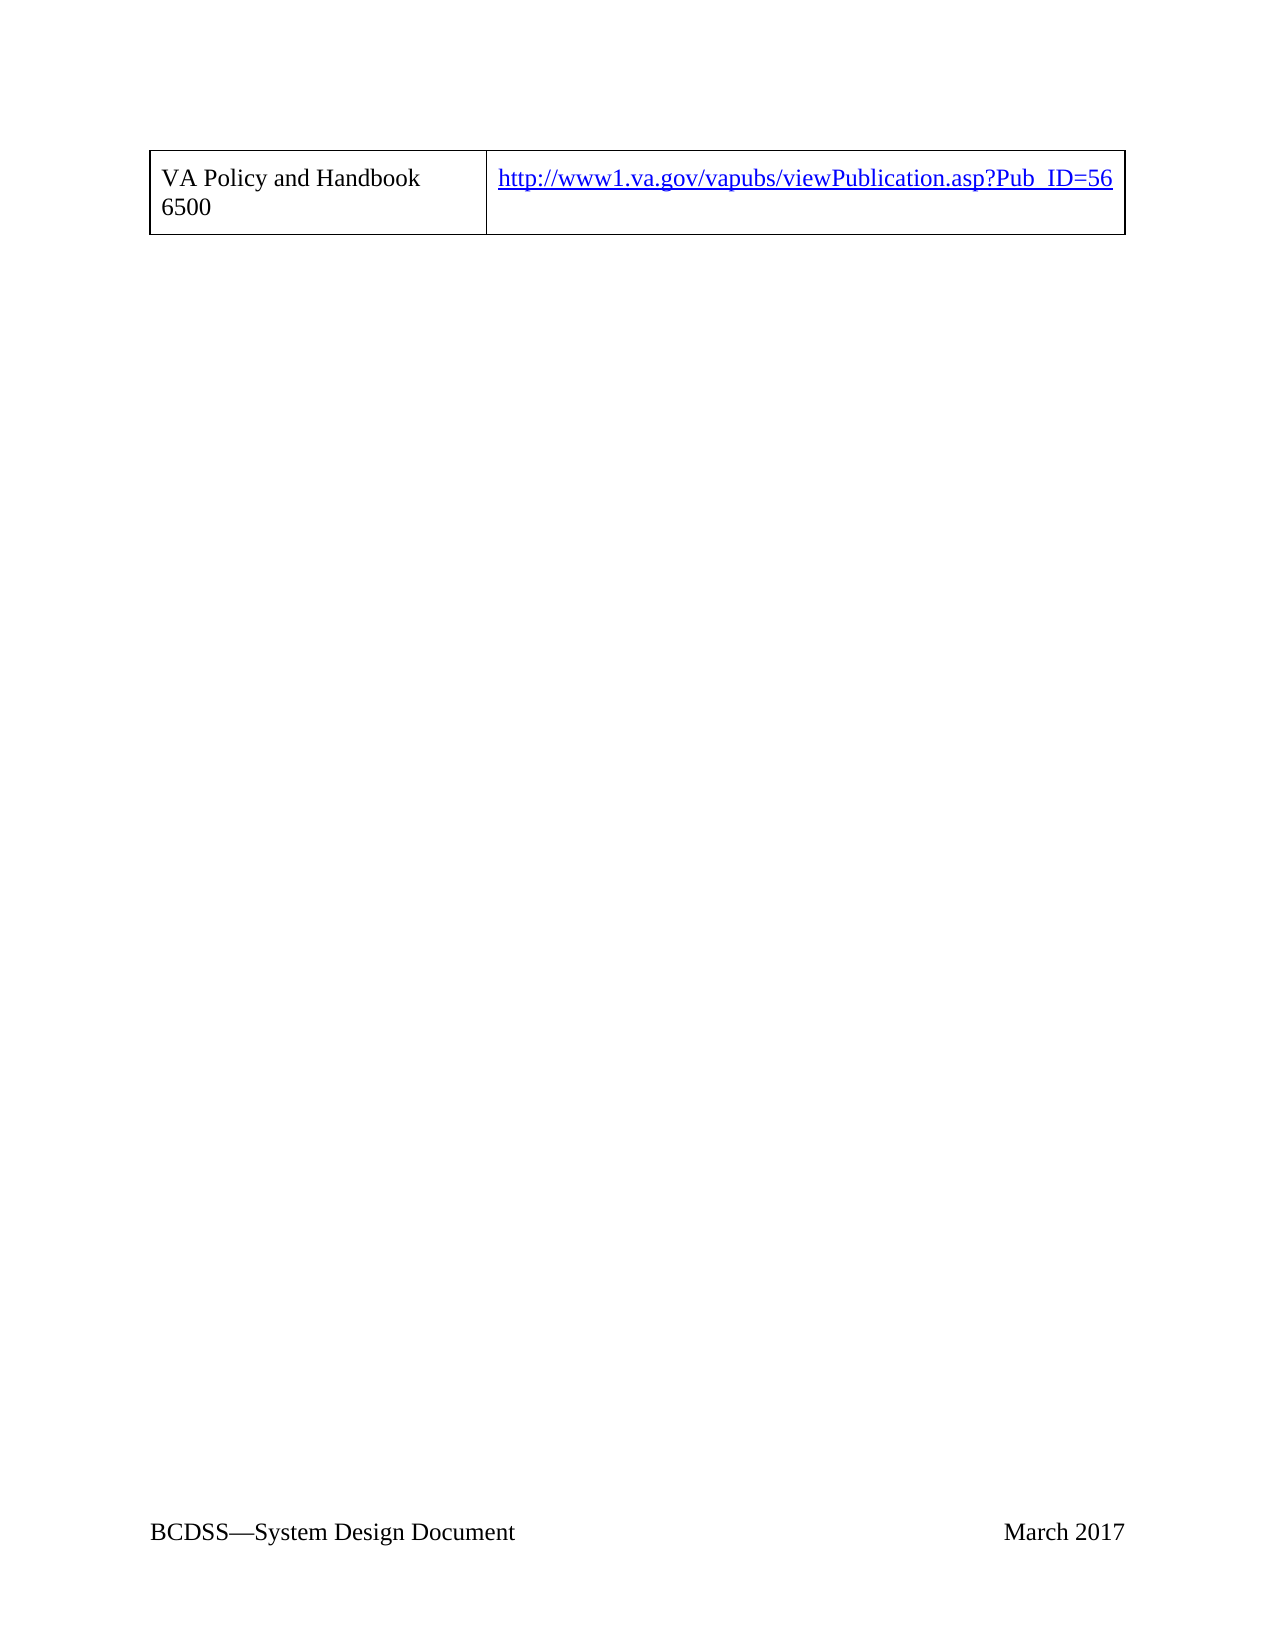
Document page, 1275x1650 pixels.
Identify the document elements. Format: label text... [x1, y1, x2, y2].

table_cell http://www1.va.gov/vapubs/viewPublication.asp?Pub_ID=56 [487, 151, 1124, 233]
table_cell VA Policy and Handbook 6500 [151, 151, 486, 233]
